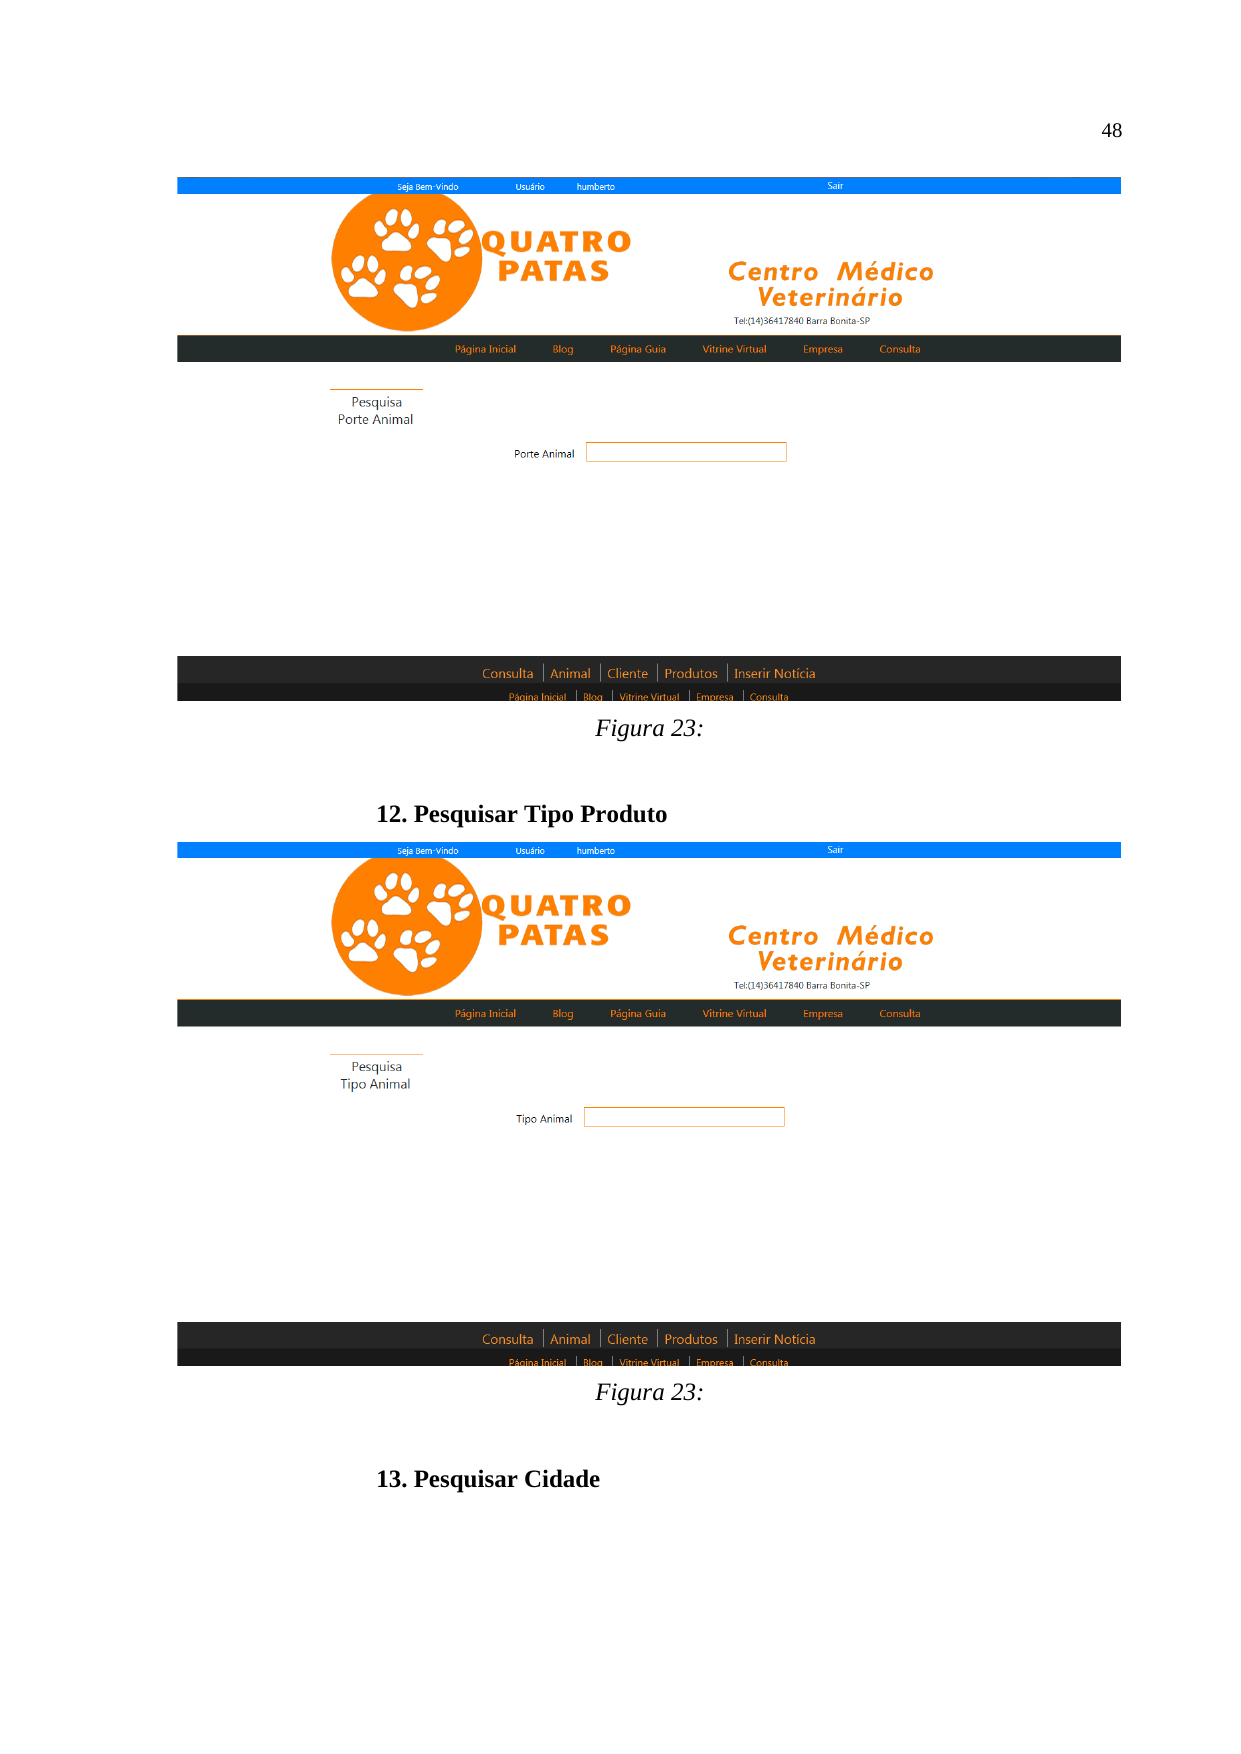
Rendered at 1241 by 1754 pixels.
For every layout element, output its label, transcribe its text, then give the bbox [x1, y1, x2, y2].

picture [177, 842, 1121, 1366]
text Figura 23: [177, 1377, 1122, 1406]
picture [177, 177, 1121, 701]
text Figura 23: [177, 713, 1122, 741]
list Pesquisar Cidade [376, 1464, 1122, 1492]
list Pesquisar Tipo Produto [376, 799, 1122, 828]
